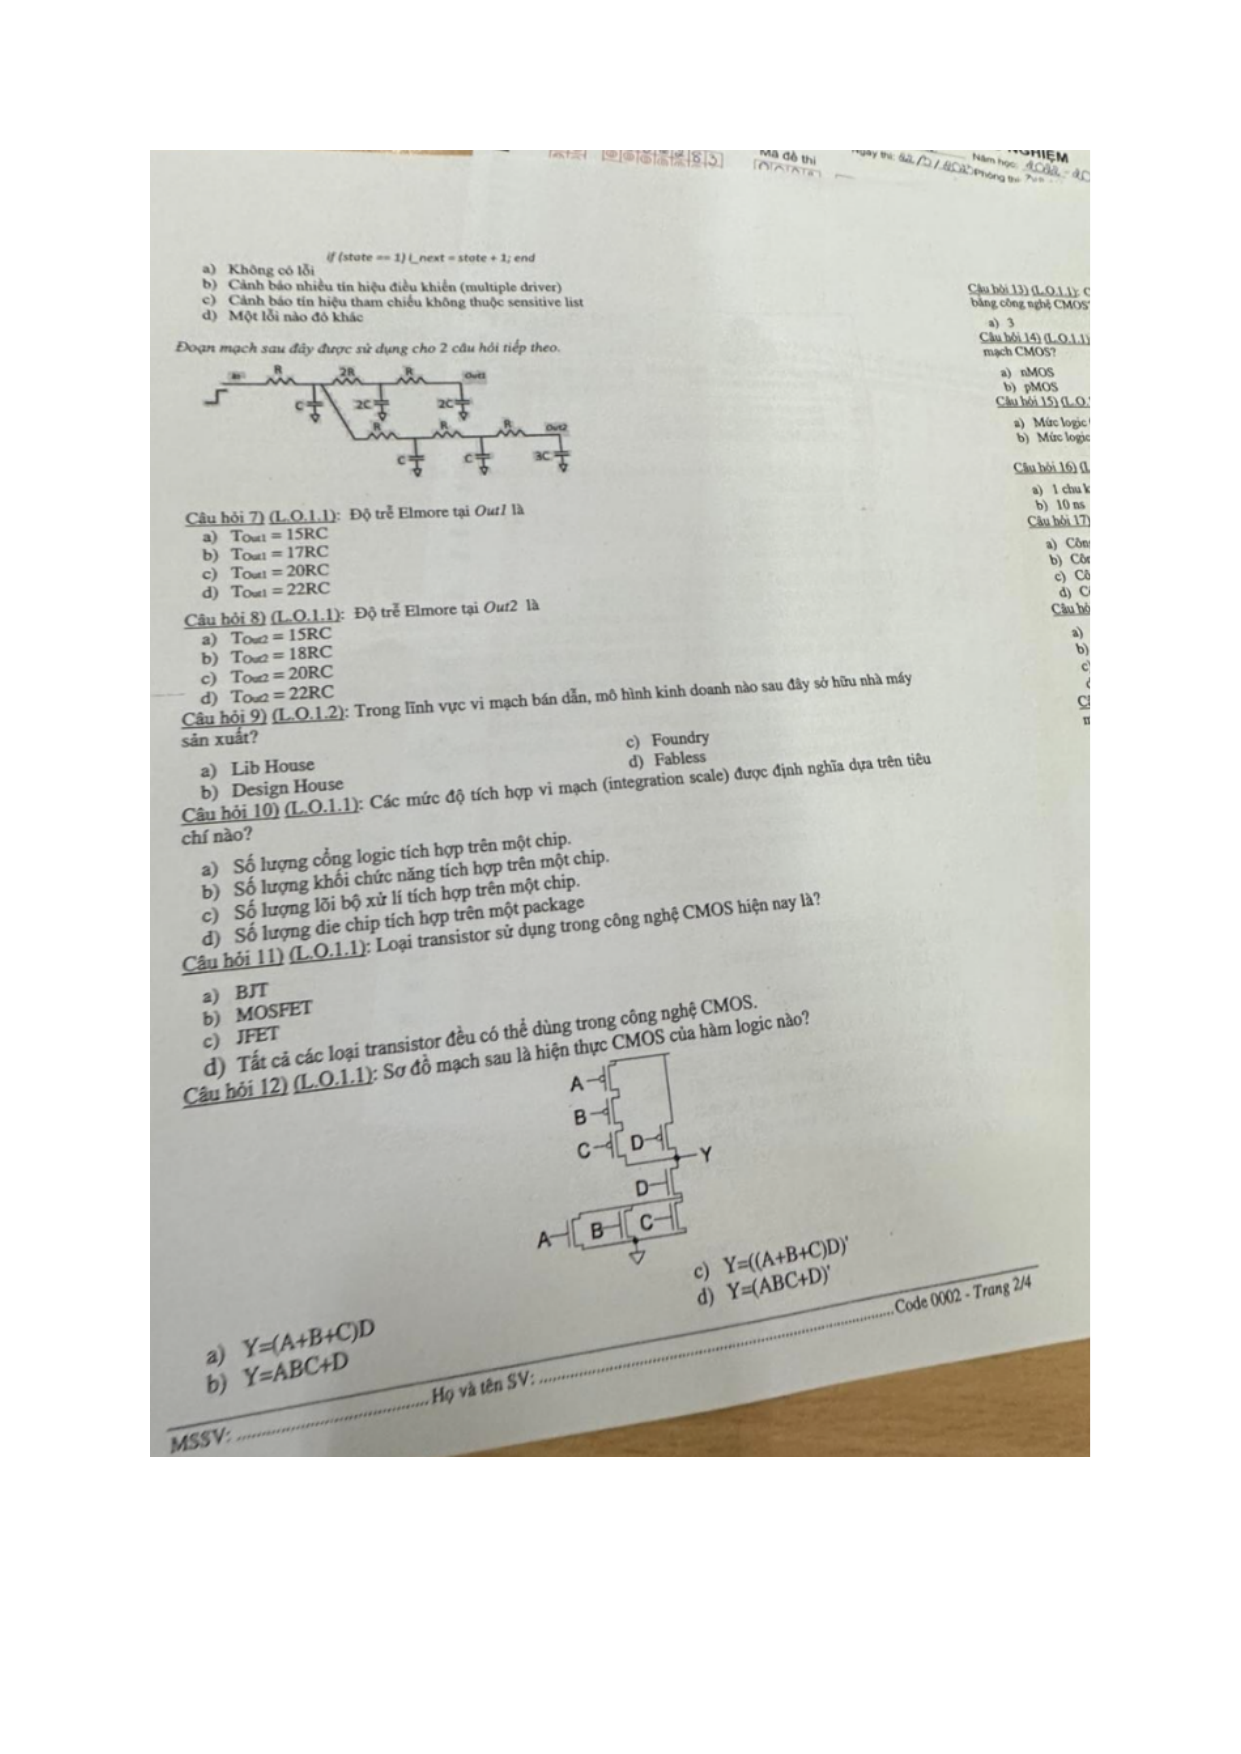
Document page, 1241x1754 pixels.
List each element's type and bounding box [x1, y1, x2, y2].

picture [150, 150, 1091, 1457]
